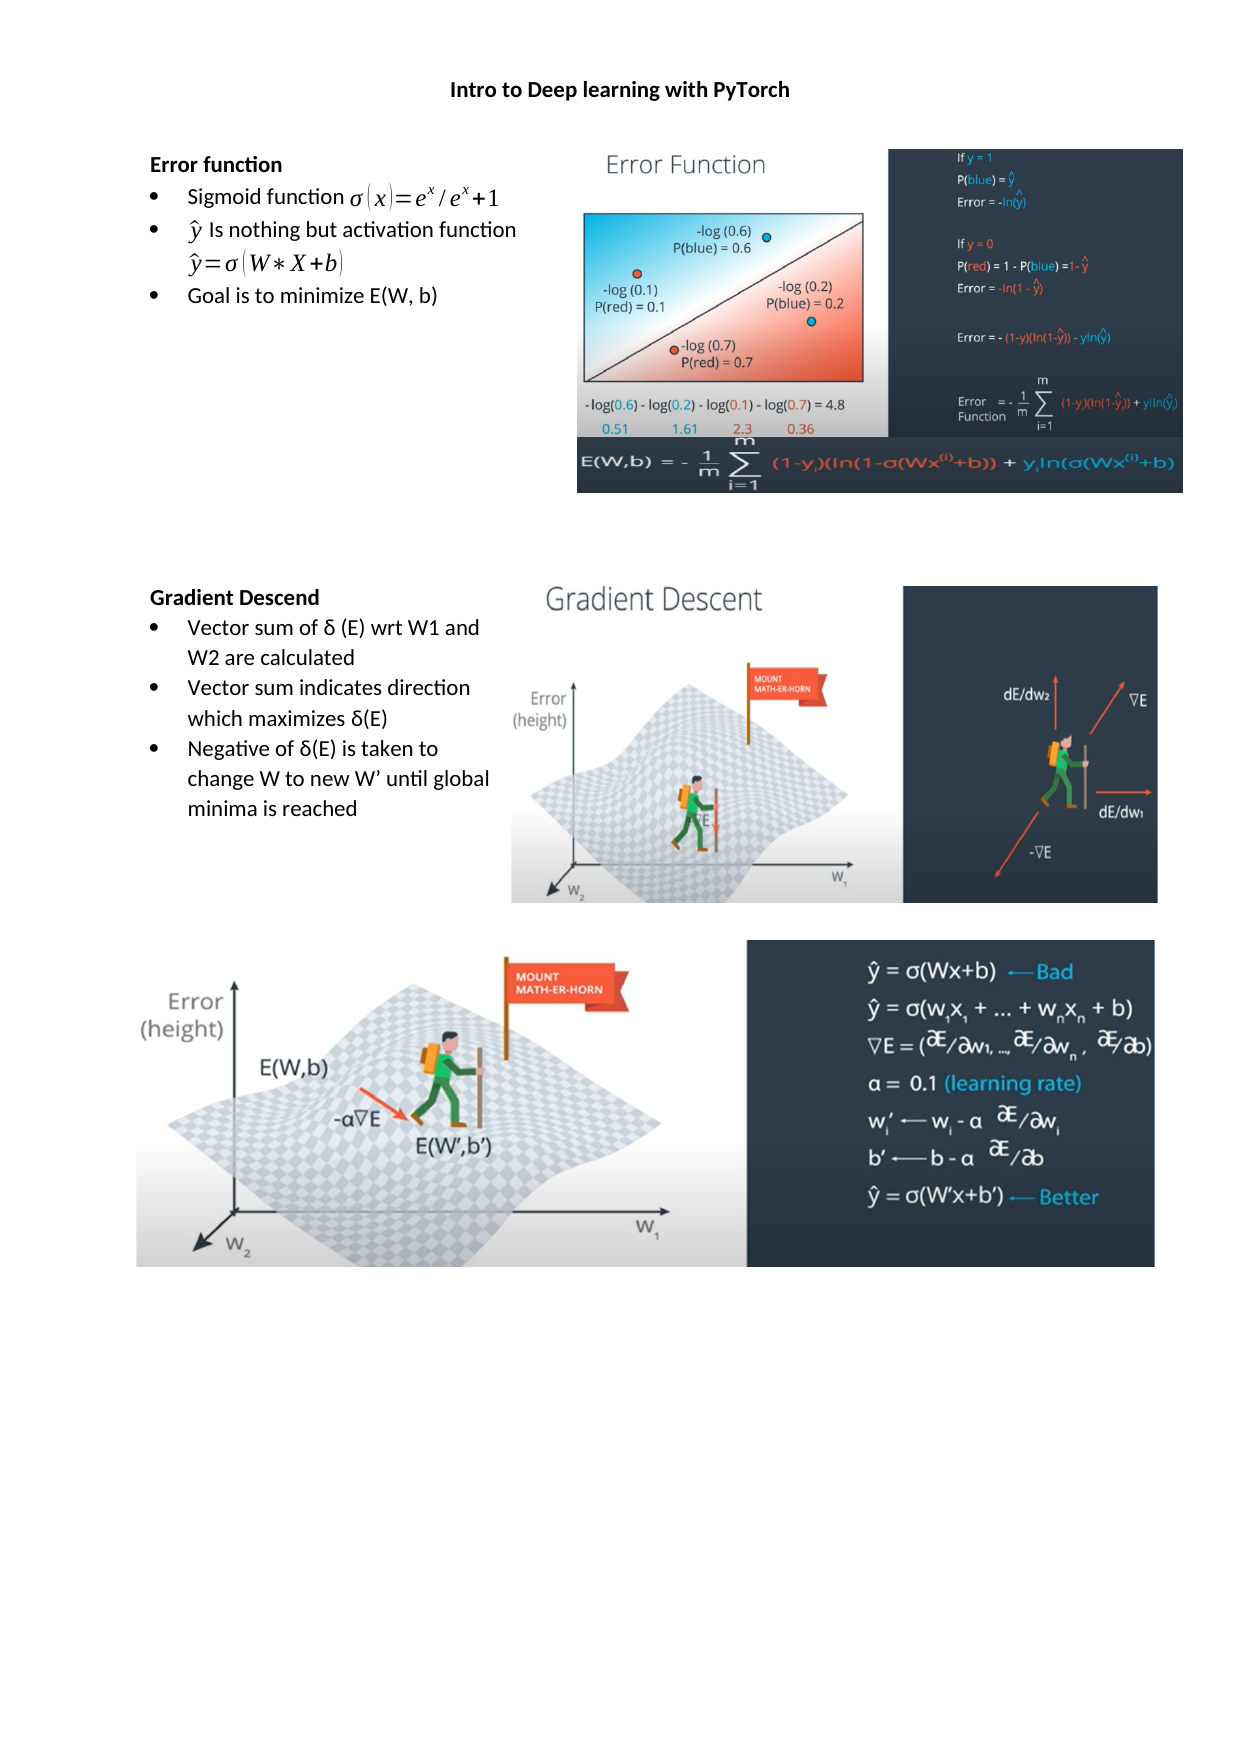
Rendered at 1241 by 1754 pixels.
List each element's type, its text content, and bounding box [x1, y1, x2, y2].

picture [577, 149, 1183, 493]
list Goal is to minimize E(W, b) [150, 281, 577, 309]
list Is nothing but activation function [150, 215, 577, 278]
list Negative of δ(E) is taken to change W to new W’ until global minima is reached [150, 734, 511, 822]
list Sigmoid function [150, 180, 577, 213]
text Error function [150, 150, 577, 178]
list Vector sum of δ (E) wrt W1 and W2 are calculated [150, 613, 511, 671]
picture [136, 940, 1155, 1267]
text Gradient Descend [150, 583, 1090, 611]
list Vector sum indicates direction which maximizes δ(E) [150, 673, 511, 732]
picture [511, 586, 1158, 903]
